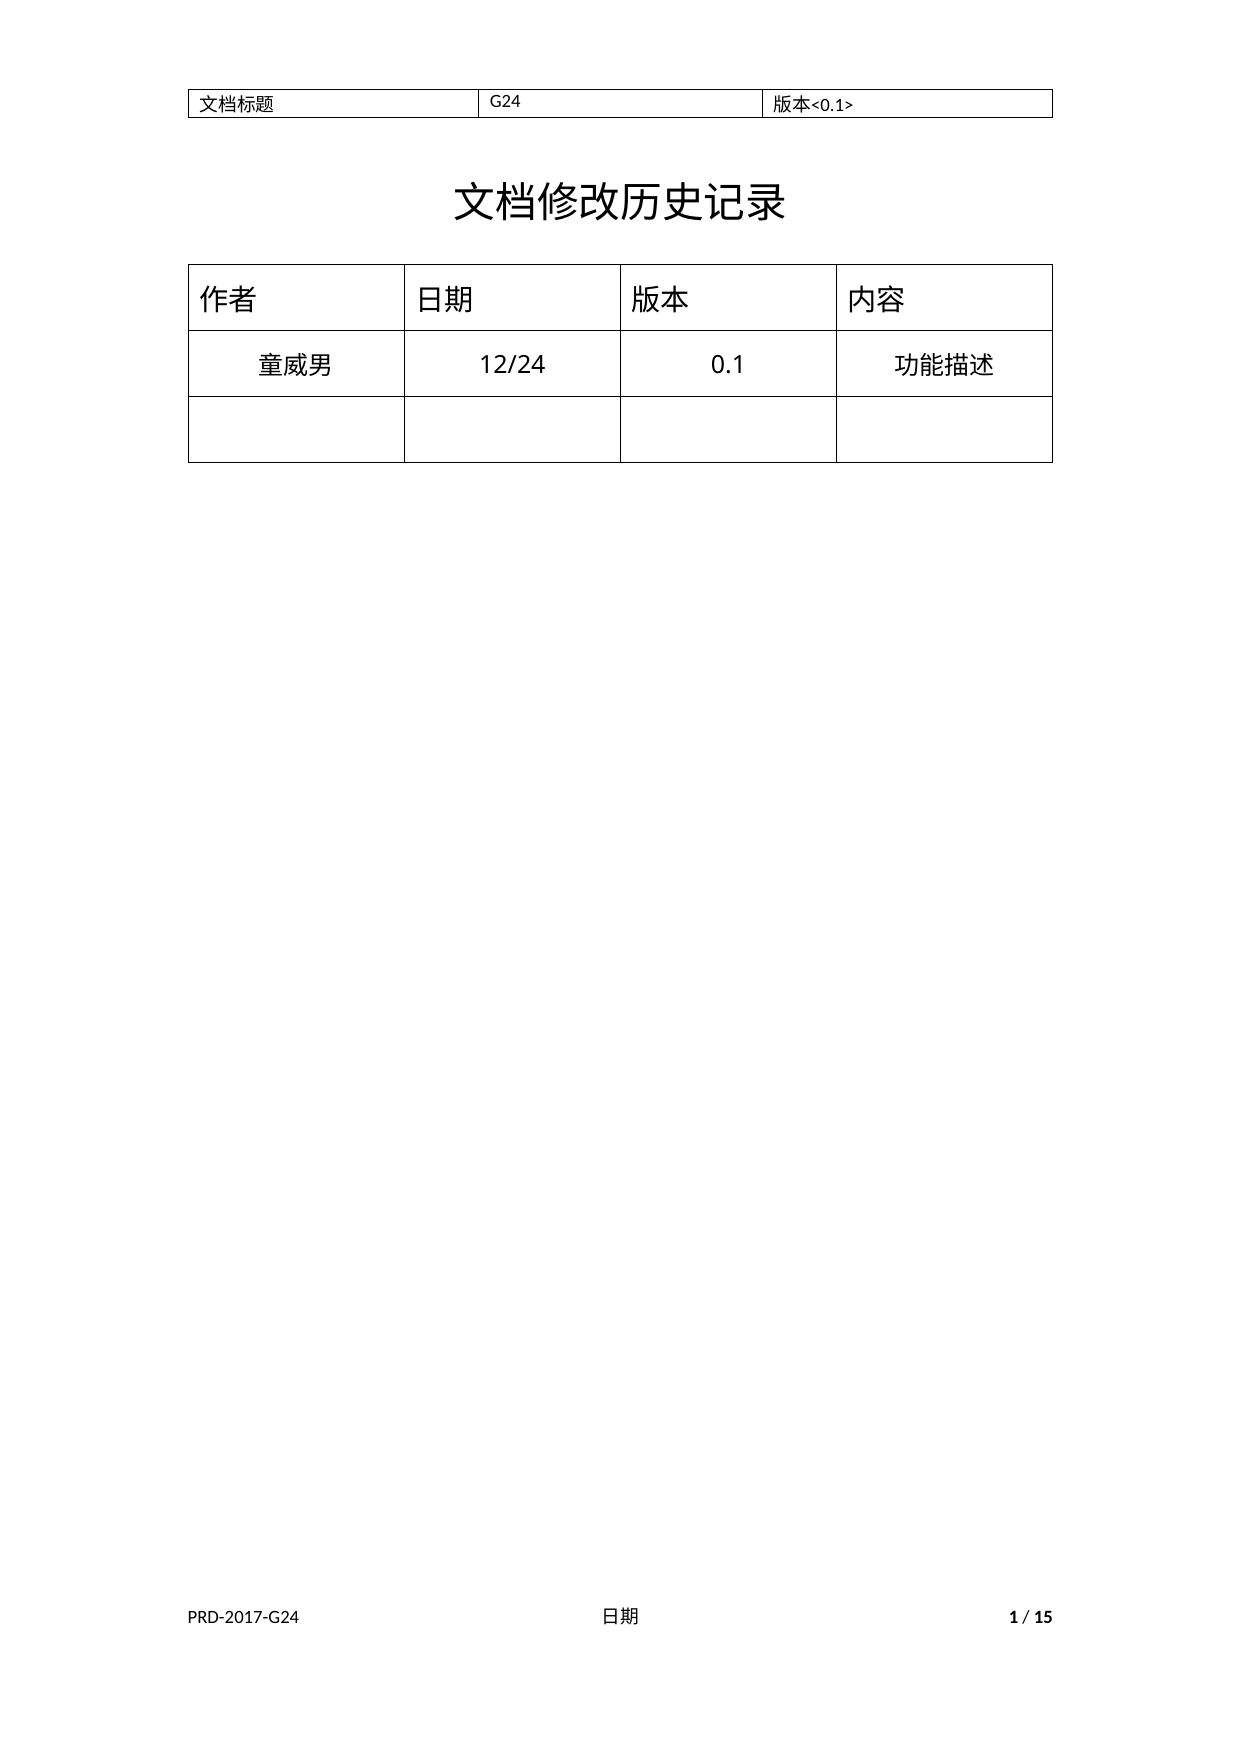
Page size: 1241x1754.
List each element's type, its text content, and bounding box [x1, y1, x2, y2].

text 文档修改历史记录 [187, 167, 1053, 232]
table_cell [405, 397, 620, 462]
table_cell [621, 397, 836, 462]
table_cell 12/24 [405, 331, 620, 396]
table_header 内容 [837, 265, 1052, 330]
table_cell [837, 397, 1052, 462]
table_cell 童威男 [189, 331, 404, 396]
table_cell [189, 397, 404, 462]
table_cell 0.1 [621, 331, 836, 396]
table_cell 功能描述 [837, 331, 1052, 396]
table_header 作者 [189, 265, 404, 330]
table_header 版本 [621, 265, 836, 330]
table_header 日期 [405, 265, 620, 330]
